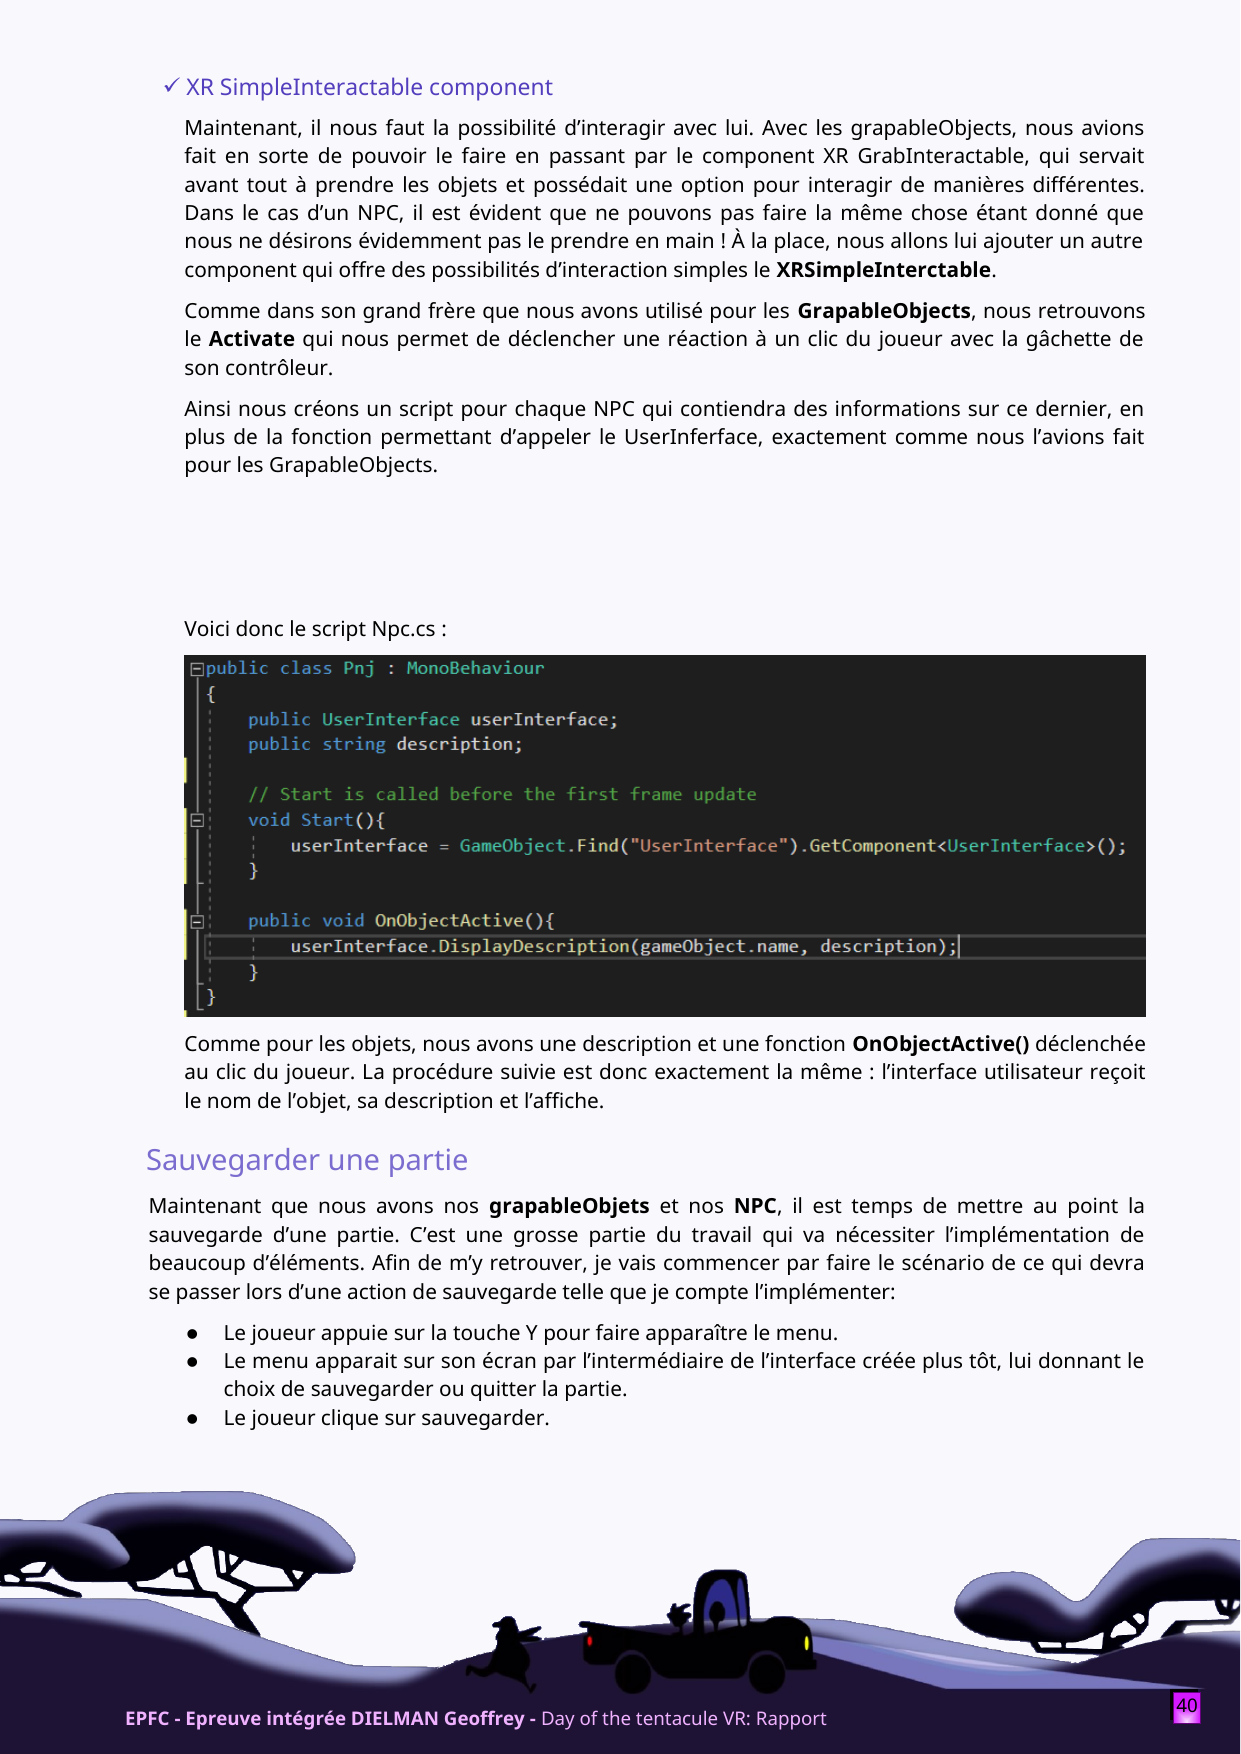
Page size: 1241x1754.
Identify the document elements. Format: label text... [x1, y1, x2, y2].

subtitle Sauvegarder une partie [146, 1139, 1146, 1179]
list Le joueur clique sur sauvegarder. [186, 1403, 1146, 1431]
text Voici donc le script Npc.cs : [184, 614, 1146, 643]
text Maintenant, il nous faut la possibilité d’interagir avec lui. Avec les grapableObjects, nous avions fait en sorte de pouvoir le faire en passant par le component XR GrabInteractable, qui servait avant tout à prendre les objets et possédait une option pour interagir de manières différentes. Dans le cas d’un NPC, il est évident que ne pouvons pas faire la même chose étant donné que nous ne désirons évidemment pas le prendre en main ! À la place, nous allons lui ajouter un autre component qui offre des possibilités d’interaction simples le XRSimpleInterctable. [184, 113, 1146, 283]
list Le menu apparait sur son écran par l’intermédiaire de l’interface créée plus tôt, lui donnant le choix de sauvegarder ou quitter la partie. [186, 1346, 1146, 1403]
text Maintenant que nous avons nos grapableObjets et nos NPC, il est temps de mettre au point la sauvegarde d’une partie. C’est une grosse partie du travail qui va nécessiter l’implémentation de beaucoup d’éléments. Afin de m’y retrouver, je vais commencer par faire le scénario de ce qui devra se passer lors d’une action de sauvegarde telle que je compte l’implémenter: [148, 1191, 1146, 1305]
text Comme dans son grand frère que nous avons utilisé pour les GrapableObjects, nous retrouvons le Activate qui nous permet de déclencher une réaction à un clic du joueur avec la gâchette de son contrôleur. [184, 296, 1146, 381]
picture [0, 1480, 1241, 1754]
text Ainsi nous créons un script pour chaque NPC qui contiendra des informations sur ce dernier, en plus de la fonction permettant d’appeler le UserInferface, exactement comme nous l’avions fait pour les GrapableObjects. [184, 394, 1146, 479]
list Le joueur appuie sur la touche Y pour faire apparaître le menu. [186, 1318, 1146, 1346]
text Comme pour les objets, nous avons une description et une fonction OnObjectActive() déclenchée au clic du joueur. La procédure suivie est donc exactement la même : l’interface utilisateur reçoit le nom de l’objet, sa description et l’affiche. [184, 1029, 1146, 1114]
picture [184, 655, 1146, 1017]
subtitle XR SimpleInteractable component [162, 71, 1146, 102]
